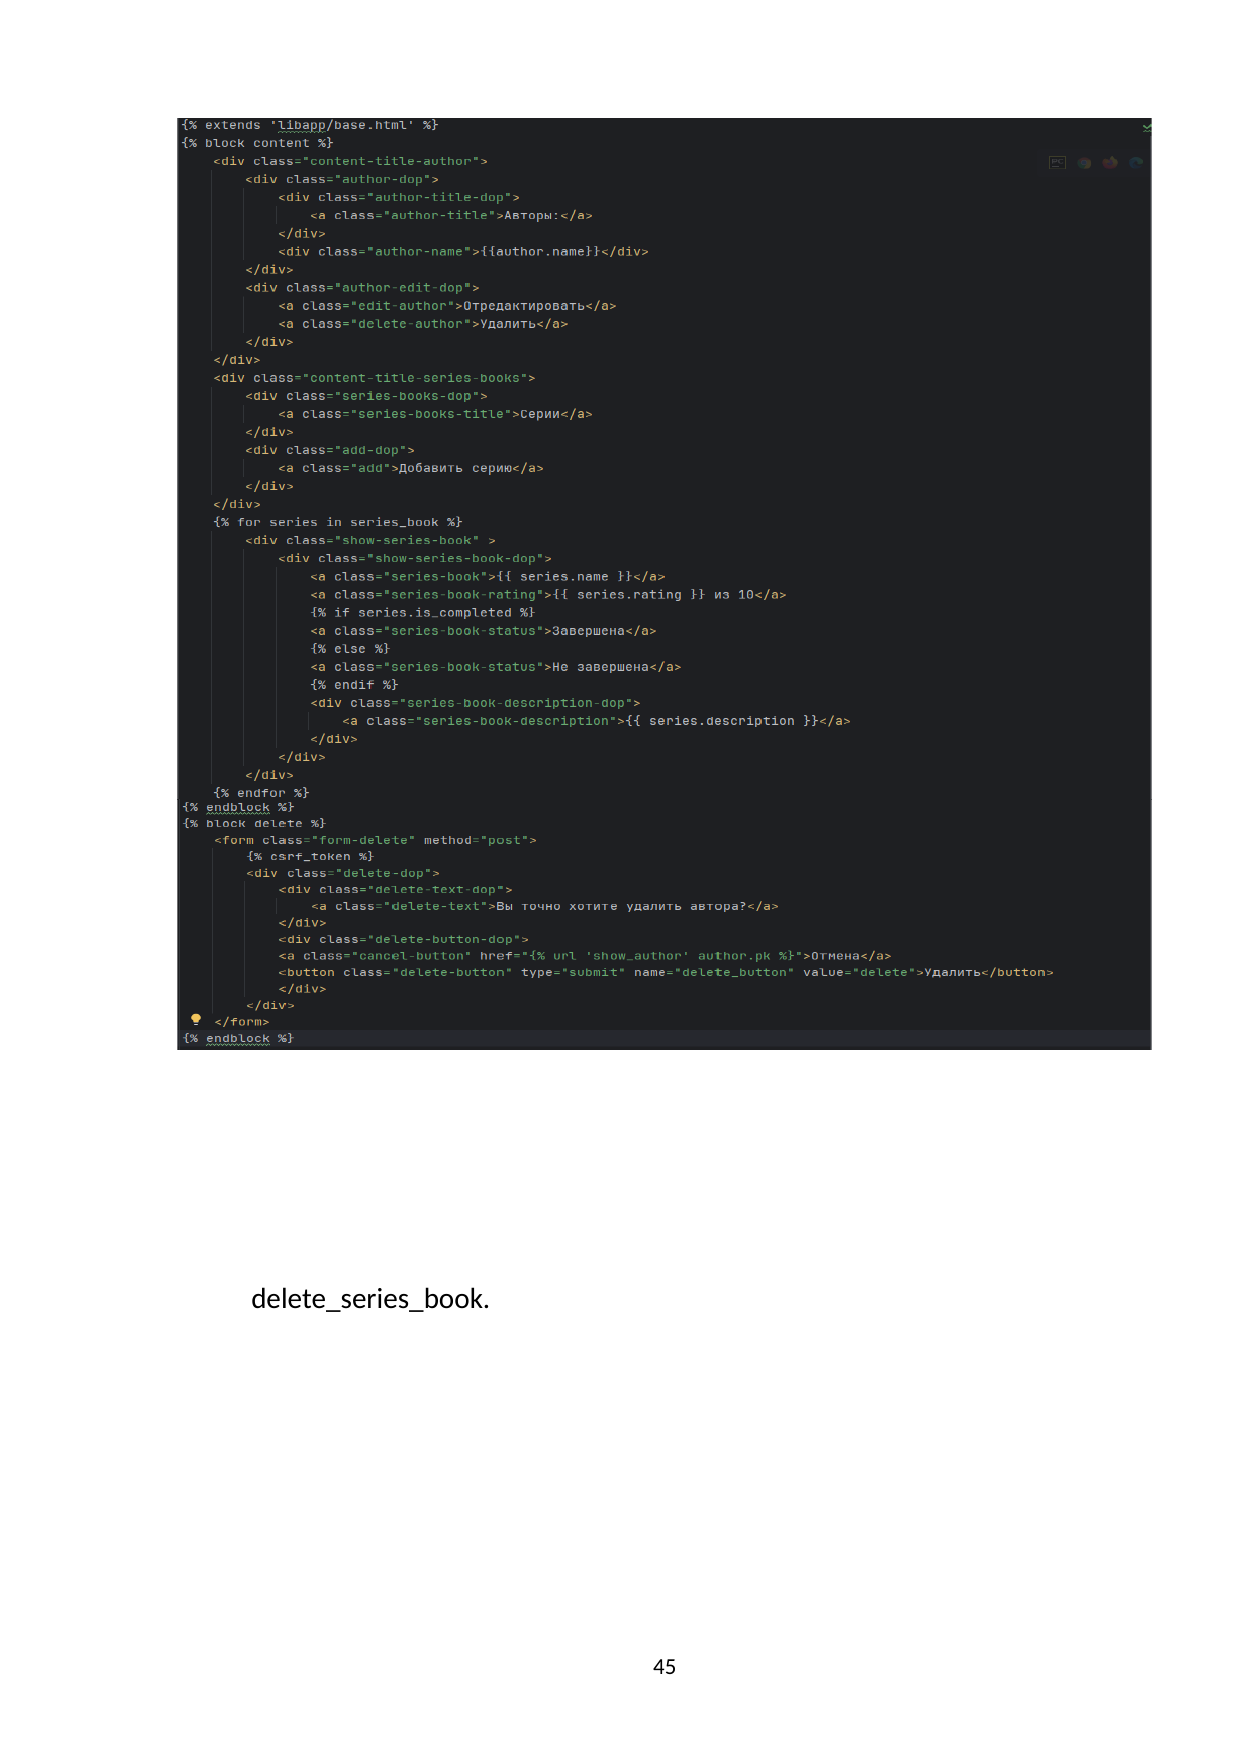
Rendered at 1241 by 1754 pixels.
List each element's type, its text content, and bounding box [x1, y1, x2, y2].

text delete_series_book. [177, 1280, 1152, 1315]
picture [177, 118, 1152, 1050]
